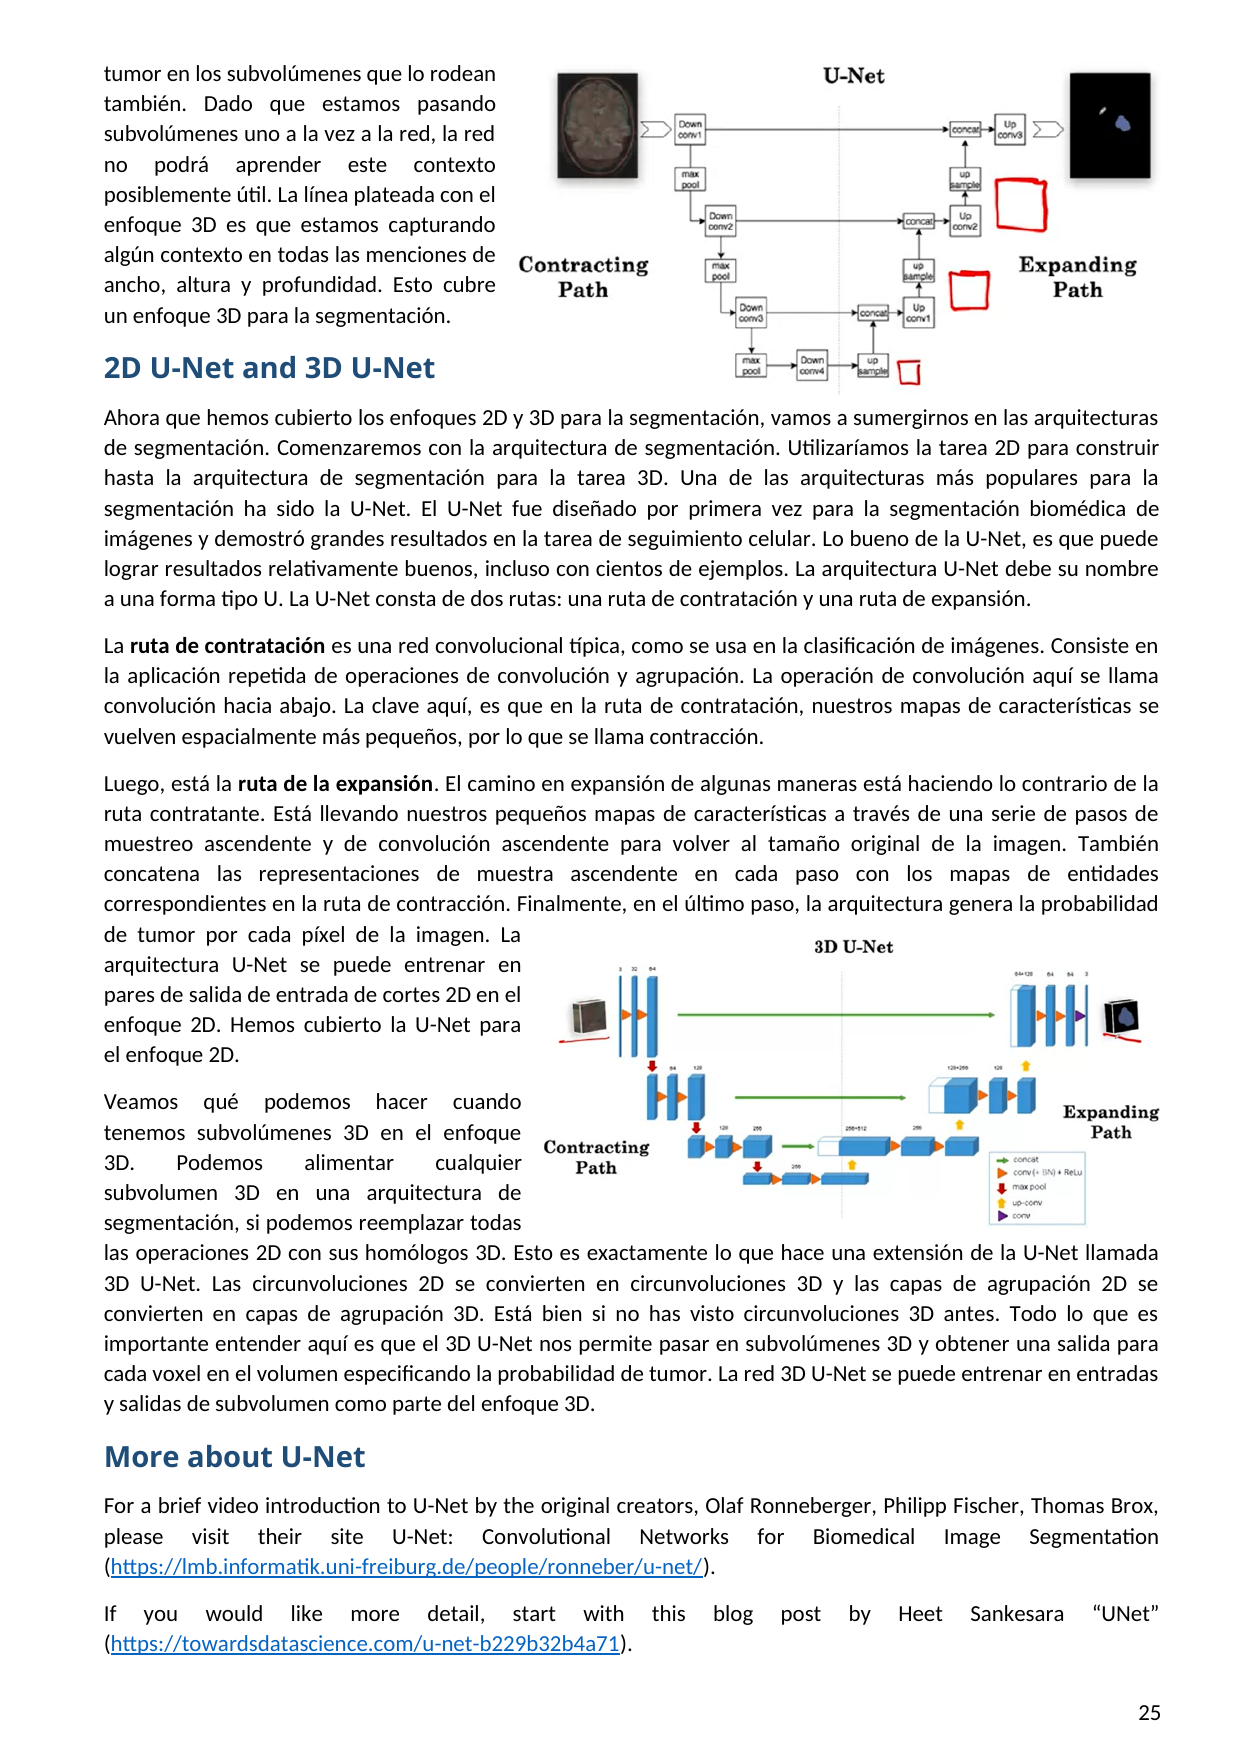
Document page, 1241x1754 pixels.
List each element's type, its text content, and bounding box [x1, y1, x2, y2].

text For a brief video introduction to U-Net by the original creators, Olaf Ronneberger, Philipp Fischer, Thomas Brox, please visit their site U-Net: Convolutional Networks for Biomedical Image Segmentation (https://lmb.informatik.uni-freiburg.de/people/ronneber/u-net/). [103, 1492, 1161, 1580]
text Ahora que hemos cubierto los enfoques 2D y 3D para la segmentación, vamos a sumergirnos en las arquitecturas de segmentación. Comenzaremos con la arquitectura de segmentación. Utilizaríamos la tarea 2D para construir hasta la arquitectura de segmentación para la tarea 3D. Una de las arquitecturas más populares para la segmentación ha sido la U-Net. El U-Net fue diseñado por primera vez para la segmentación biomédica de imágenes y demostró grandes resultados en la tarea de seguimiento celular. Lo bueno de la U-Net, es que puede lograr resultados relativamente buenos, incluso con cientos de ejemplos. La arquitectura U-Net debe su nombre a una forma tipo U. La U-Net consta de dos rutas: una ruta de contratación y una ruta de expansión. [103, 403, 1161, 612]
text If you would like more detail, start with this blog post by Heet Sankesara “UNet” (https://towardsdatascience.com/u-net-b229b32b4a71). [103, 1599, 1161, 1657]
subtitle 2D U-Net and 3D U-Net [103, 348, 515, 387]
picture [515, 60, 1162, 395]
subtitle More about U-Net [103, 1436, 1161, 1476]
text La ruta de contratación es una red convolucional típica, como se usa en la clasificación de imágenes. Consiste en la aplicación repetida de operaciones de convolución y agrupación. La operación de convolución aquí se llama convolución hacia abajo. La clave aquí, es que en la ruta de contratación, nuestros mapas de características se vuelven espacialmente más pequeños, por lo que se llama contracción. [103, 631, 1161, 750]
text Veamos qué podemos hacer cuando tenemos subvolúmenes 3D en el enfoque 3D. Podemos alimentar cualquier subvolumen 3D en una arquitectura de segmentación, si podemos reemplazar todas las operaciones 2D con sus homólogos 3D. Esto es exactamente lo que hace una extensión de la U-Net llamada 3D U-Net. Las circunvoluciones 2D se convierten en circunvoluciones 3D y las capas de agrupación 2D se convierten en capas de agrupación 3D. Está bien si no has visto circunvoluciones 3D antes. Todo lo que es importante entender aquí es que el 3D U-Net nos permite pasar en subvolúmenes 3D y obtener una salida para cada voxel en el volumen especificando la probabilidad de tumor. La red 3D U-Net se puede entrenar en entradas y salidas de subvolumen como parte del enfoque 3D. [103, 1087, 1161, 1417]
text Luego, está la ruta de la expansión. El camino en expansión de algunas maneras está haciendo lo contrario de la ruta contratante. Está llevando nuestros pequeños mapas de características a través de una serie de pasos de muestreo ascendente y de convolución ascendente para volver al tamaño original de la imagen. También concatena las representaciones de muestra ascendente en cada paso con los mapas de entidades correspondientes en la ruta de contracción. Finalmente, en el último paso, la arquitectura genera la probabilidad de tumor por cada píxel de la imagen. La arquitectura U-Net se puede entrenar en pares de salida de entrada de cortes 2D en el enfoque 2D. Hemos cubierto la U-Net para el enfoque 2D. [103, 769, 1161, 1068]
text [103, 59, 1161, 329]
picture [541, 931, 1162, 1230]
